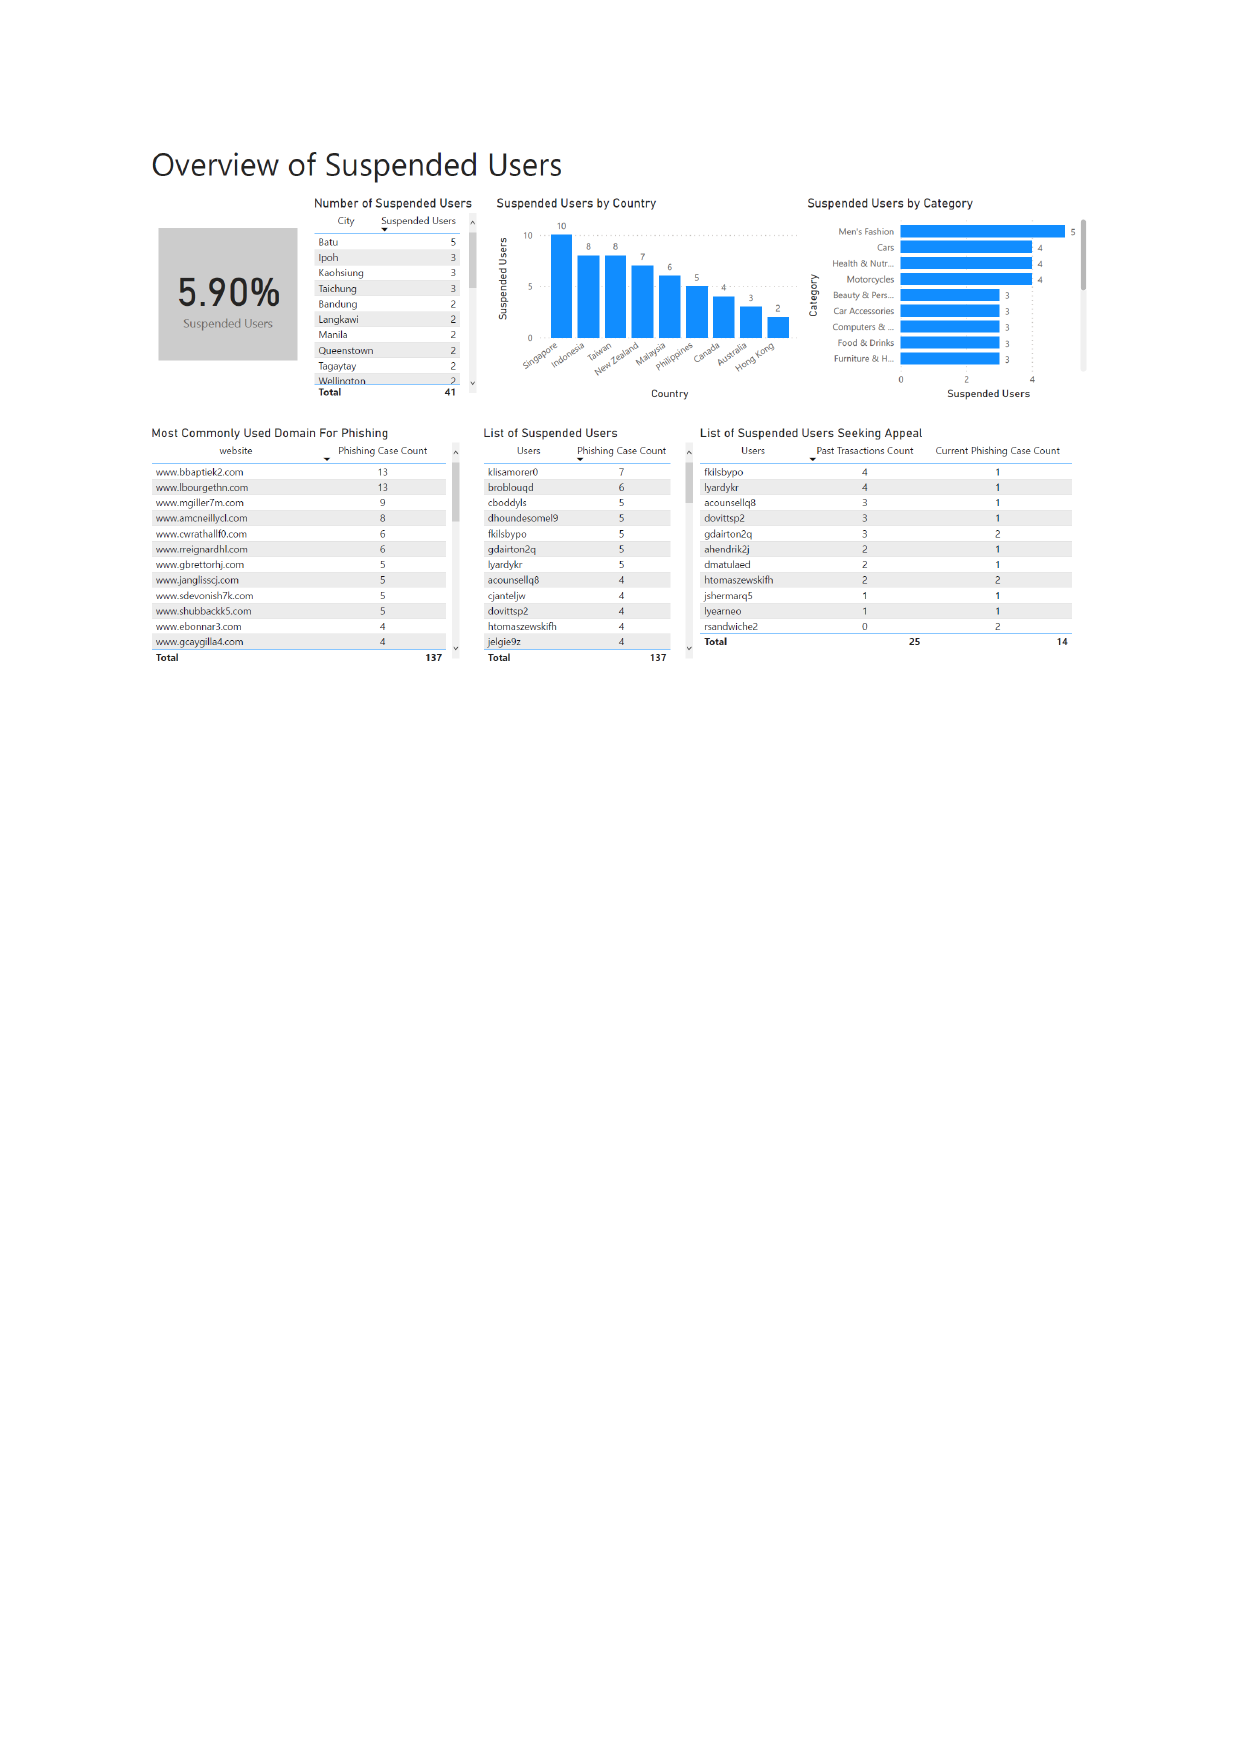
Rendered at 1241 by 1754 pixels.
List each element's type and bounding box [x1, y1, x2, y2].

picture [150, 150, 1091, 669]
